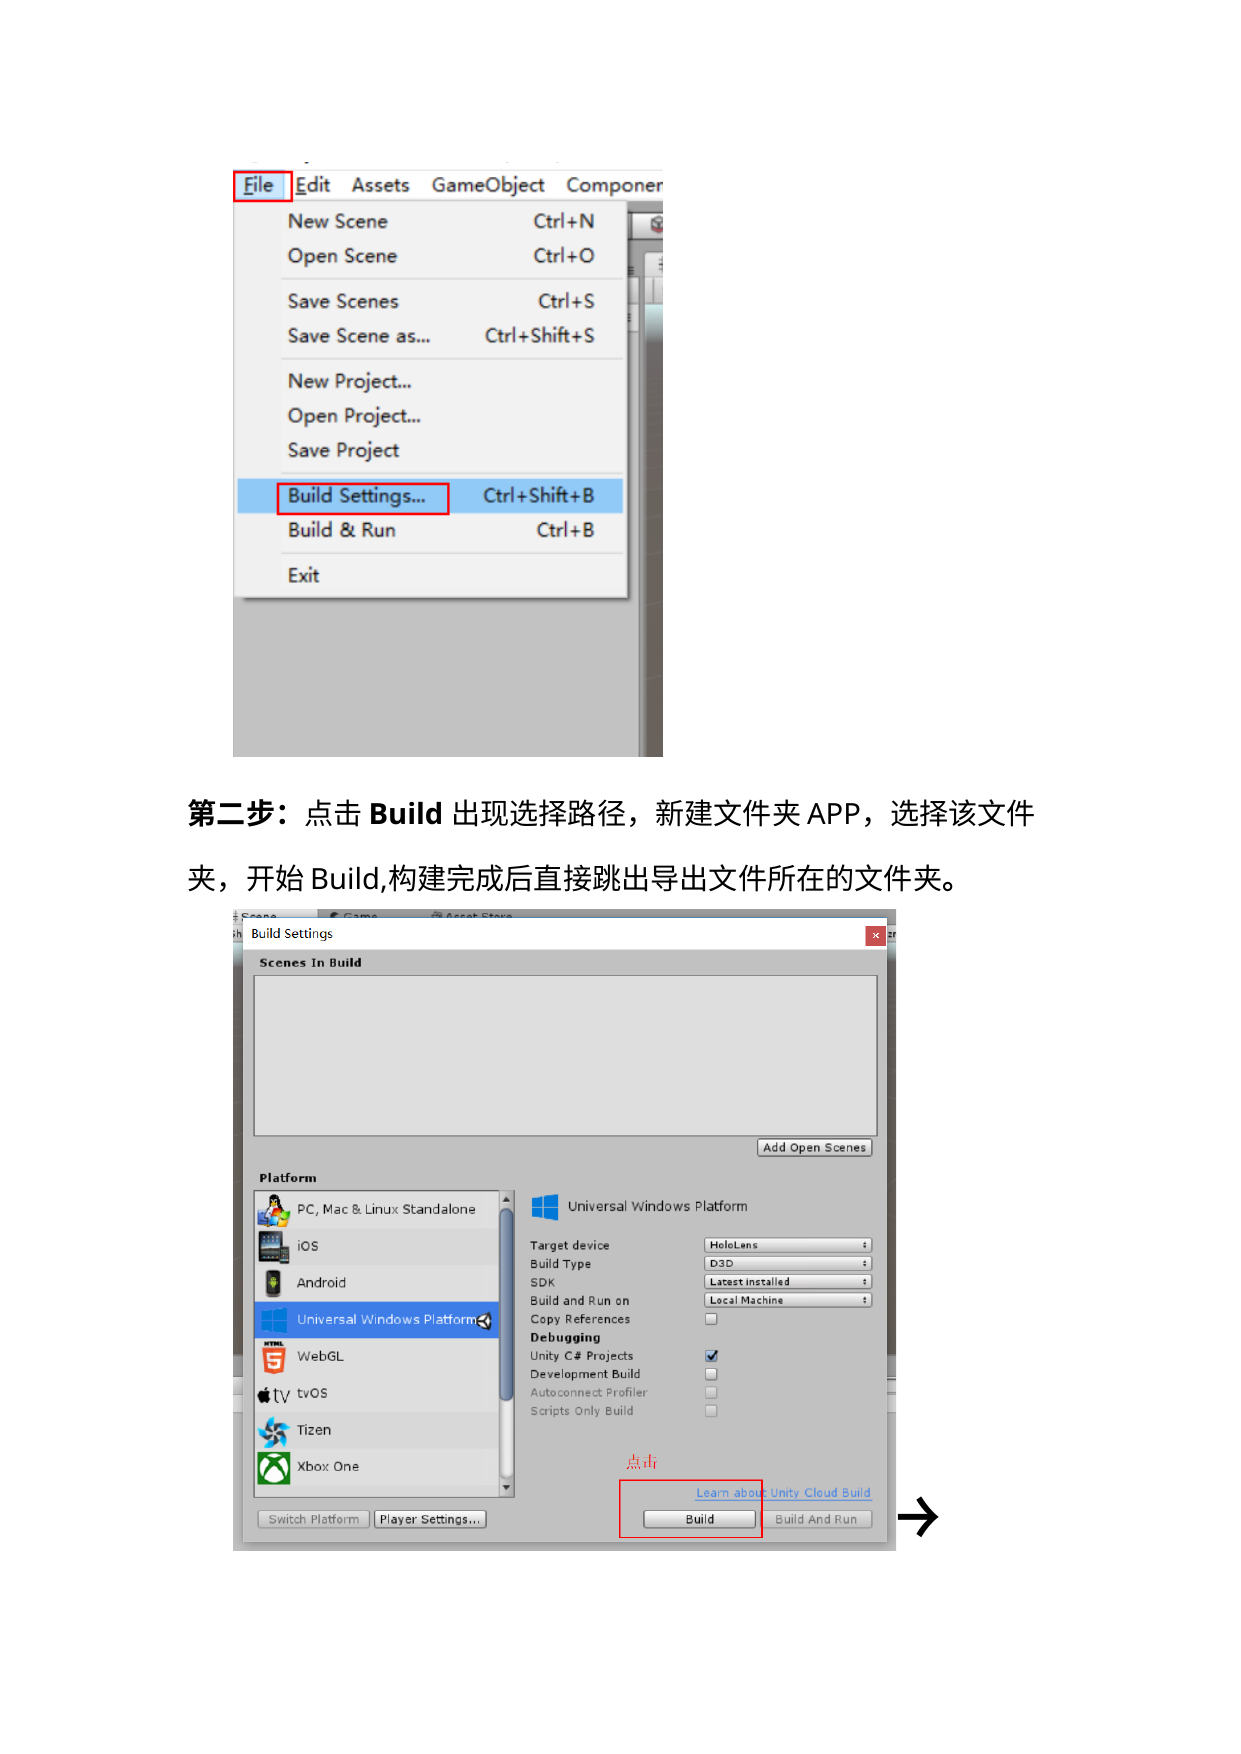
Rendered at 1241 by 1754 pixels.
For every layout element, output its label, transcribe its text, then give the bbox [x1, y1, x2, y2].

picture [233, 162, 663, 757]
text 第二步：点击Build 出现选择路径，新建文件夹APP，选择该文件夹，开始Build,构建完成后直接跳出导出文件所在的文件夹。 [187, 779, 1053, 909]
picture [233, 909, 897, 1551]
